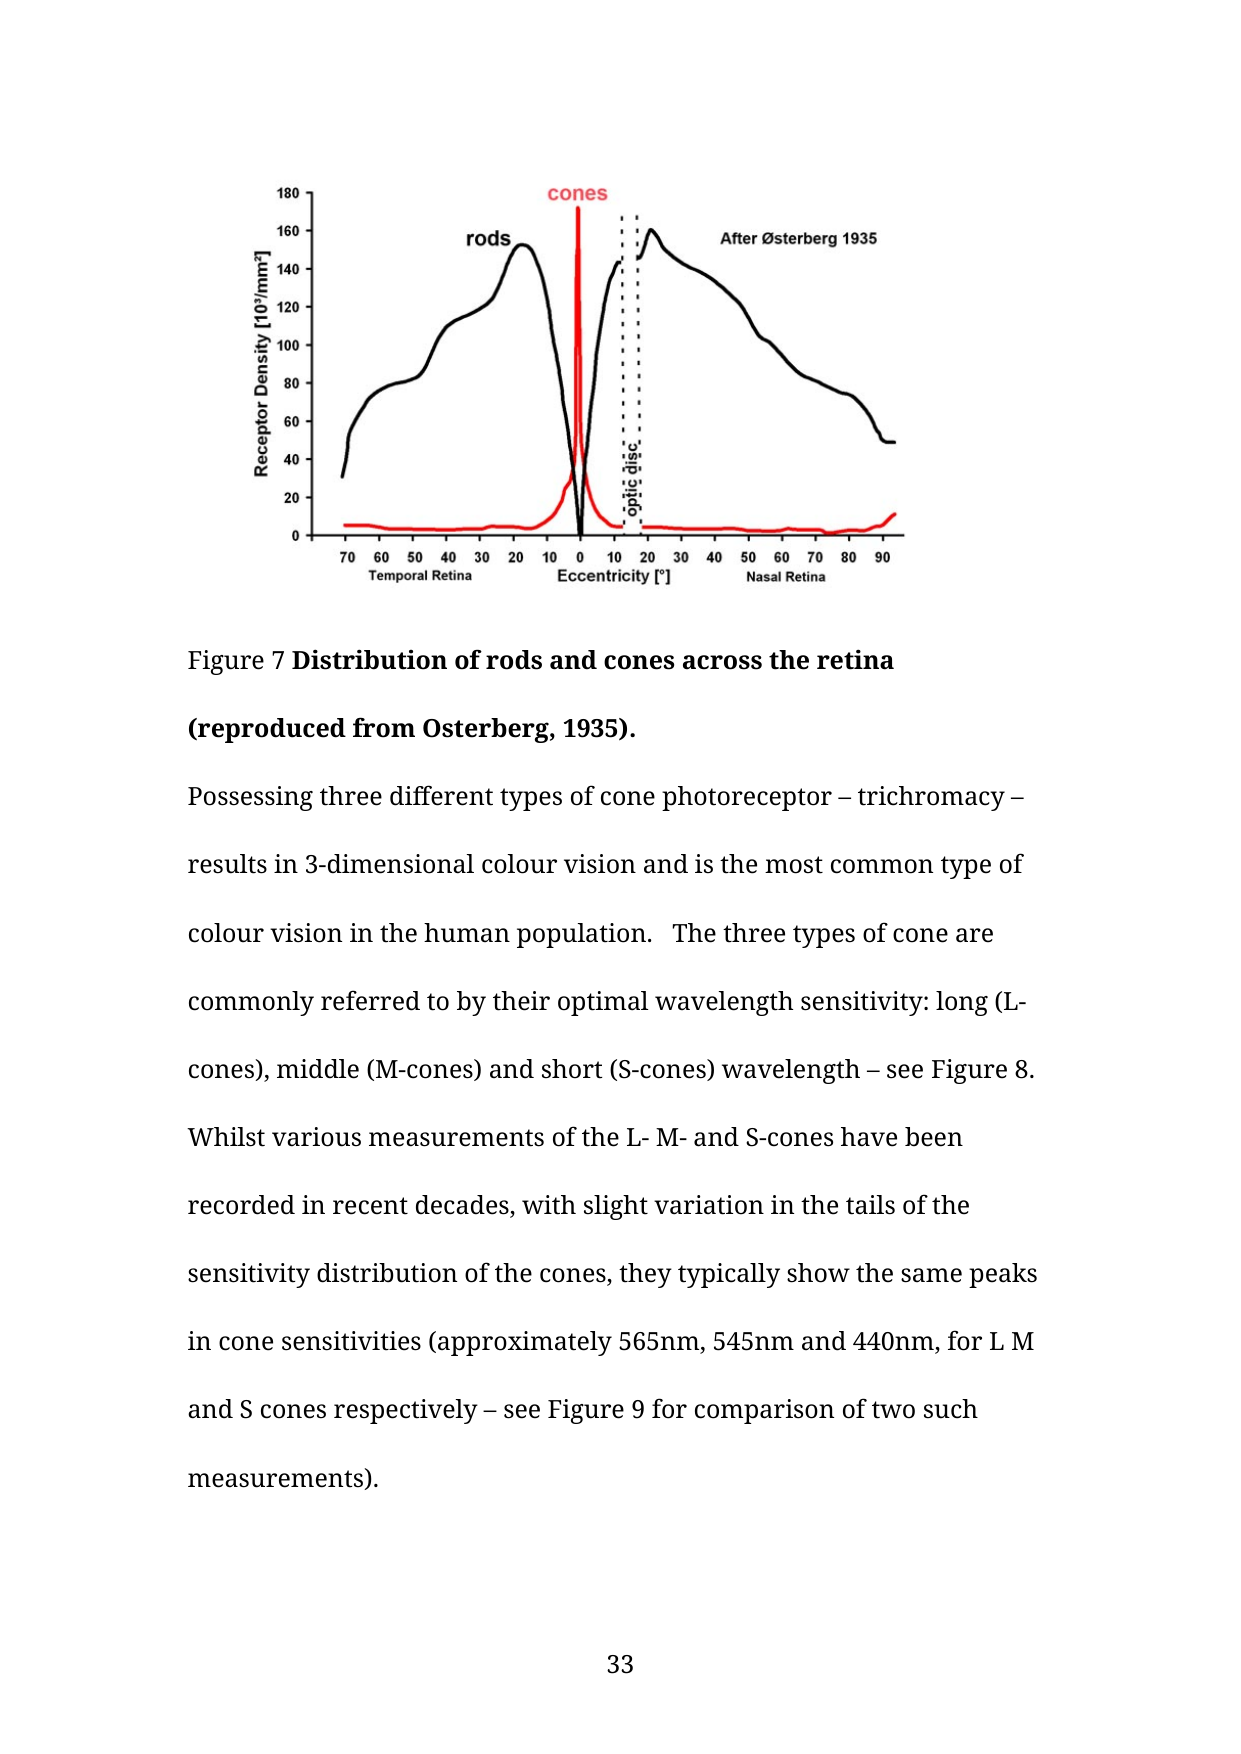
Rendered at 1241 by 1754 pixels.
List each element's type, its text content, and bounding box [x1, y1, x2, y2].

text Possessing three different types of cone photoreceptor – trichromacy – results in 3-dimensional colour vision and is the most common type of colour vision in the human population. The three types of cone are commonly referred to by their optimal wavelength sensitivity: long (L-cones), middle (M-cones) and short (S-cones) wavelength – see Figure 8. Whilst various measurements of the L- M- and S-cones have been recorded in recent decades, with slight variation in the tails of the sensitivity distribution of the cones, they typically show the same peaks in cone sensitivities (approximately 565nm, 545nm and 440nm, for L M and S cones respectively – see Figure 9 for comparison of two such measurements). [187, 779, 1053, 1494]
picture [243, 171, 937, 609]
